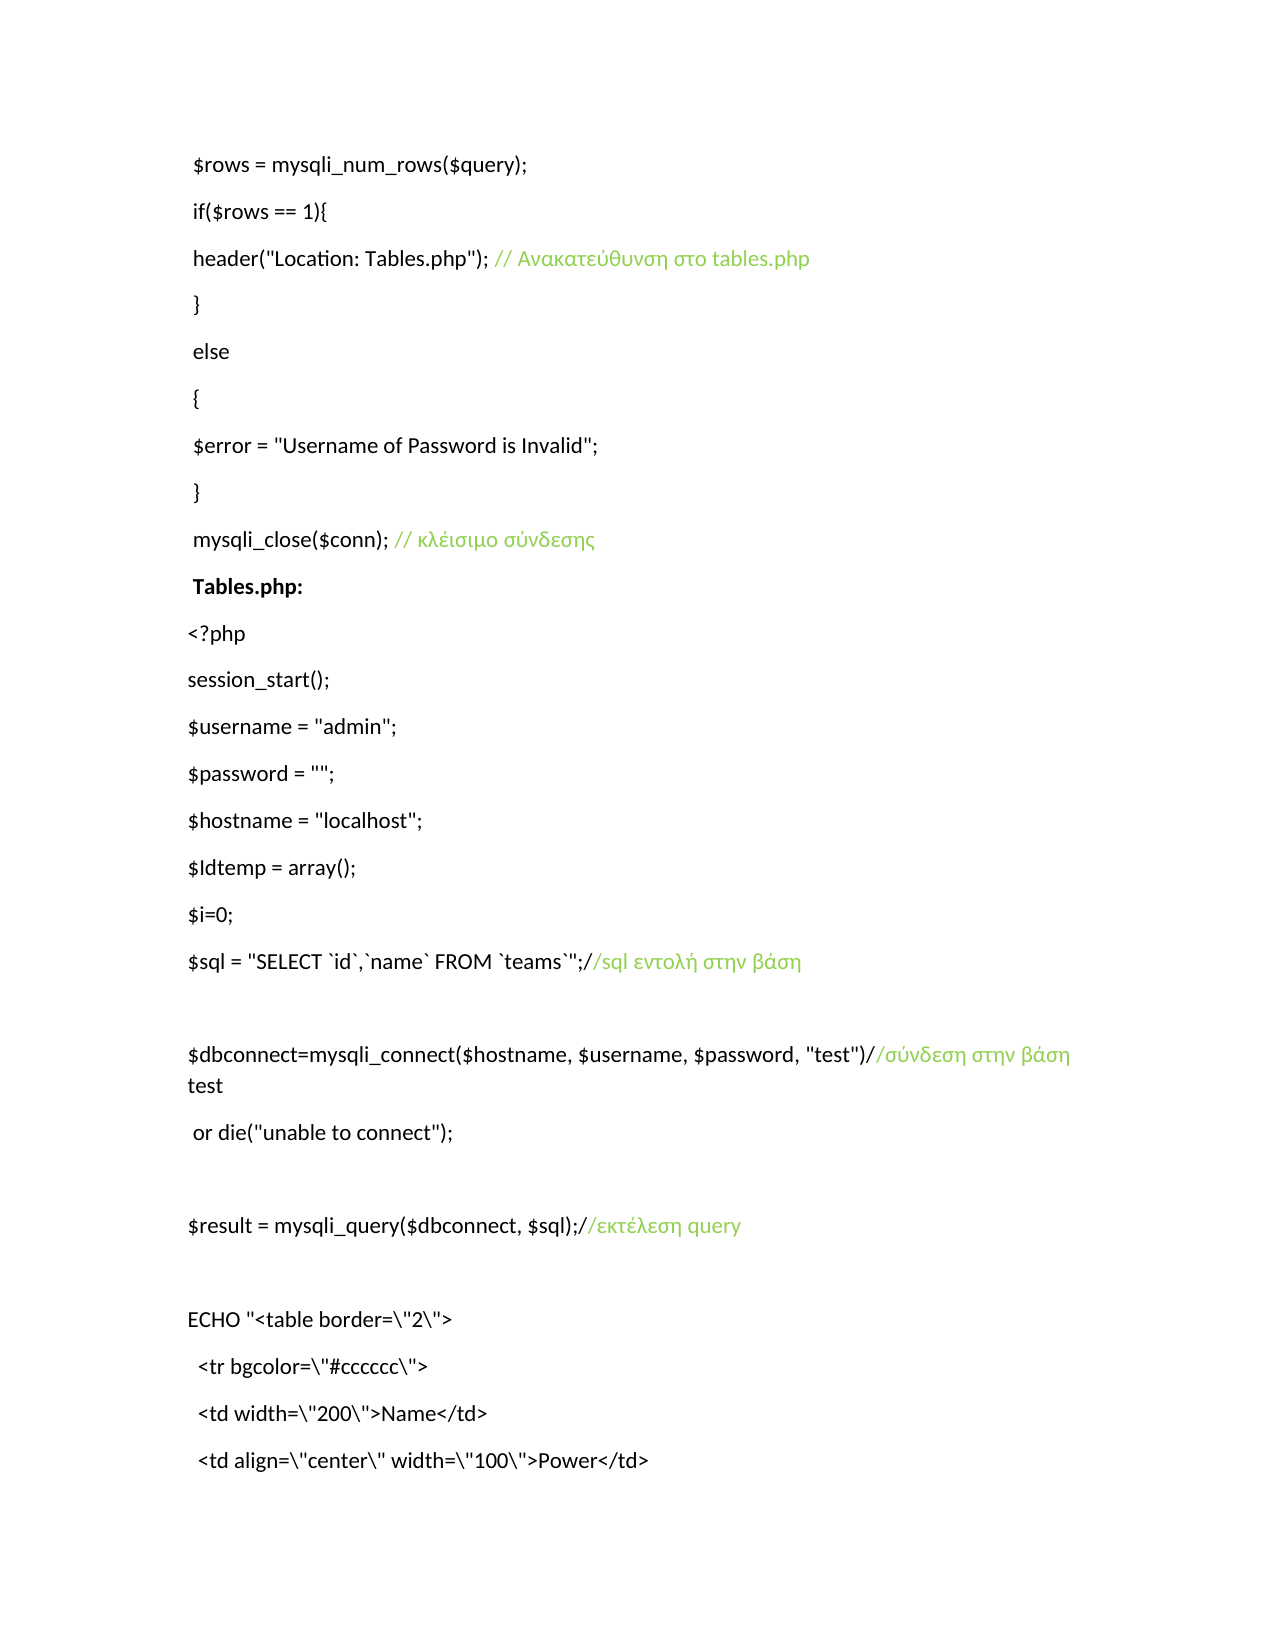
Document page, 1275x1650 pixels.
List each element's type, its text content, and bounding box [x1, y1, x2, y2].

text { [187, 384, 1087, 412]
text $Idtemp = array(); [187, 853, 1087, 881]
text mysqli_close($conn); // κλέισιμο σύνδεσης [187, 525, 1087, 553]
text $dbconnect=mysqli_connect($hostname, $username, $password, "test")//σύνδεση στην βάση test [187, 1041, 1087, 1099]
text $result = mysqli_query($dbconnect, $sql);//εκτέλεση query [187, 1211, 1087, 1239]
text if($rows == 1){ [187, 197, 1087, 225]
text session_start(); [187, 666, 1087, 694]
text or die("unable to connect"); [187, 1118, 1087, 1146]
text <?php [187, 619, 1087, 647]
text <td align=\"center\" width=\"100\">Power</td> [187, 1446, 1087, 1474]
text else [187, 337, 1087, 366]
text <td width=\"200\">Name</td> [187, 1399, 1087, 1427]
text } [187, 478, 1087, 506]
text ECHO "<table border=\"2\"> [187, 1305, 1087, 1333]
text $i=0; [187, 900, 1087, 928]
text $sql = "SELECT `id`,`name` FROM `teams`";//sql εντολή στην βάση [187, 947, 1087, 975]
text $password = ""; [187, 759, 1087, 787]
text header("Location: Tables.php"); // Ανακατεύθυνση στο tables.php [187, 244, 1087, 272]
text Tables.php: [187, 572, 1087, 600]
text $rows = mysqli_num_rows($query); [187, 150, 1087, 178]
text } [187, 291, 1087, 319]
text $hostname = "localhost"; [187, 806, 1087, 834]
text <tr bgcolor=\"#cccccc\"> [187, 1352, 1087, 1380]
text $error = "Username of Password is Invalid"; [187, 431, 1087, 459]
text $username = "admin"; [187, 712, 1087, 741]
